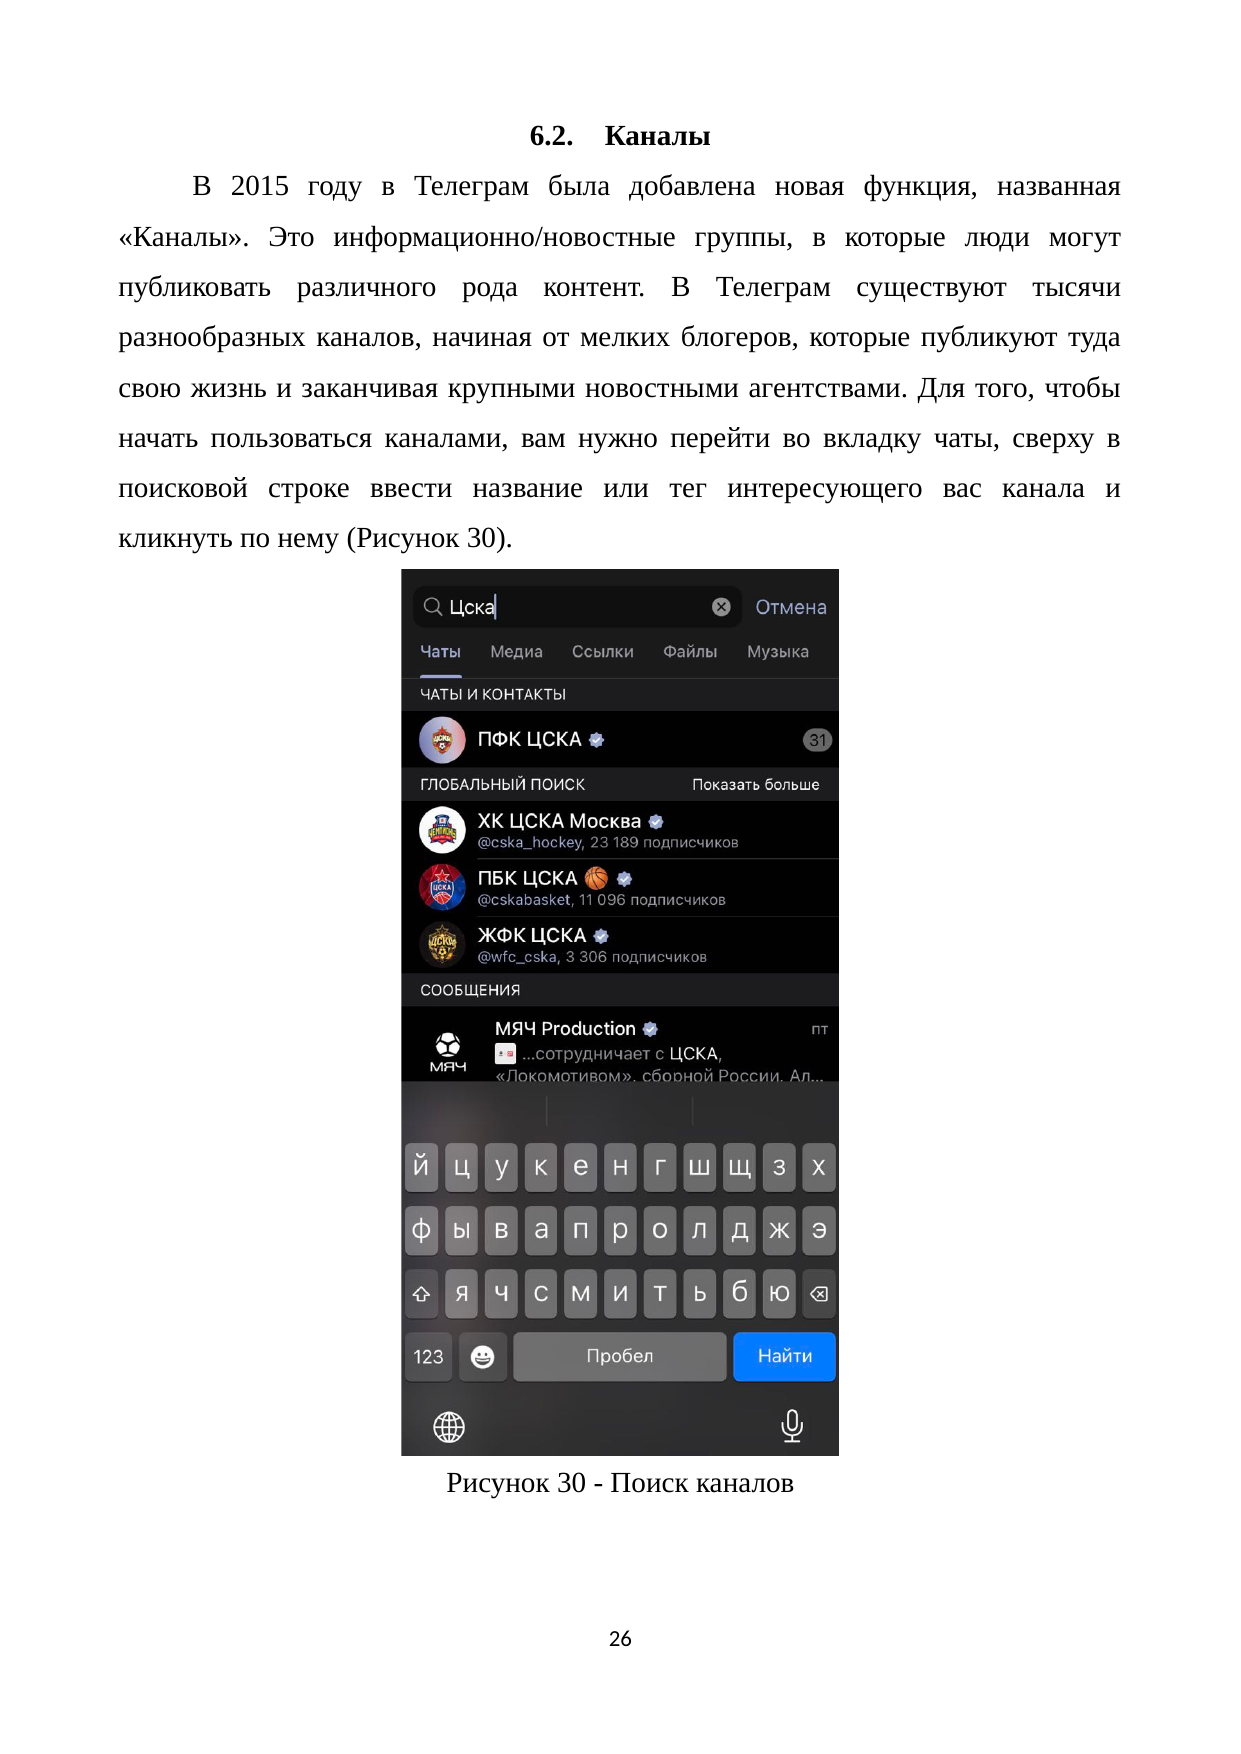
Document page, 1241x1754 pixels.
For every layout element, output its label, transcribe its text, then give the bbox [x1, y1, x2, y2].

list Каналы [118, 118, 1122, 152]
text В 2015 году в Телеграм была добавлена новая функция, названная «Каналы». Это информационно/новостные группы, в которые люди могут публиковать различного рода контент. В Телеграм существуют тысячи разнообразных каналов, начиная от мелких блогеров, которые публикуют туда свою жизнь и заканчивая крупными новостными агентствами. Для того, чтобы начать пользоваться каналами, вам нужно перейти во вкладку чаты, сверху в поисковой строке ввести название или тег интересующего вас канала и кликнуть по нему (Рисунок 30). [118, 168, 1122, 554]
picture [401, 569, 839, 1456]
